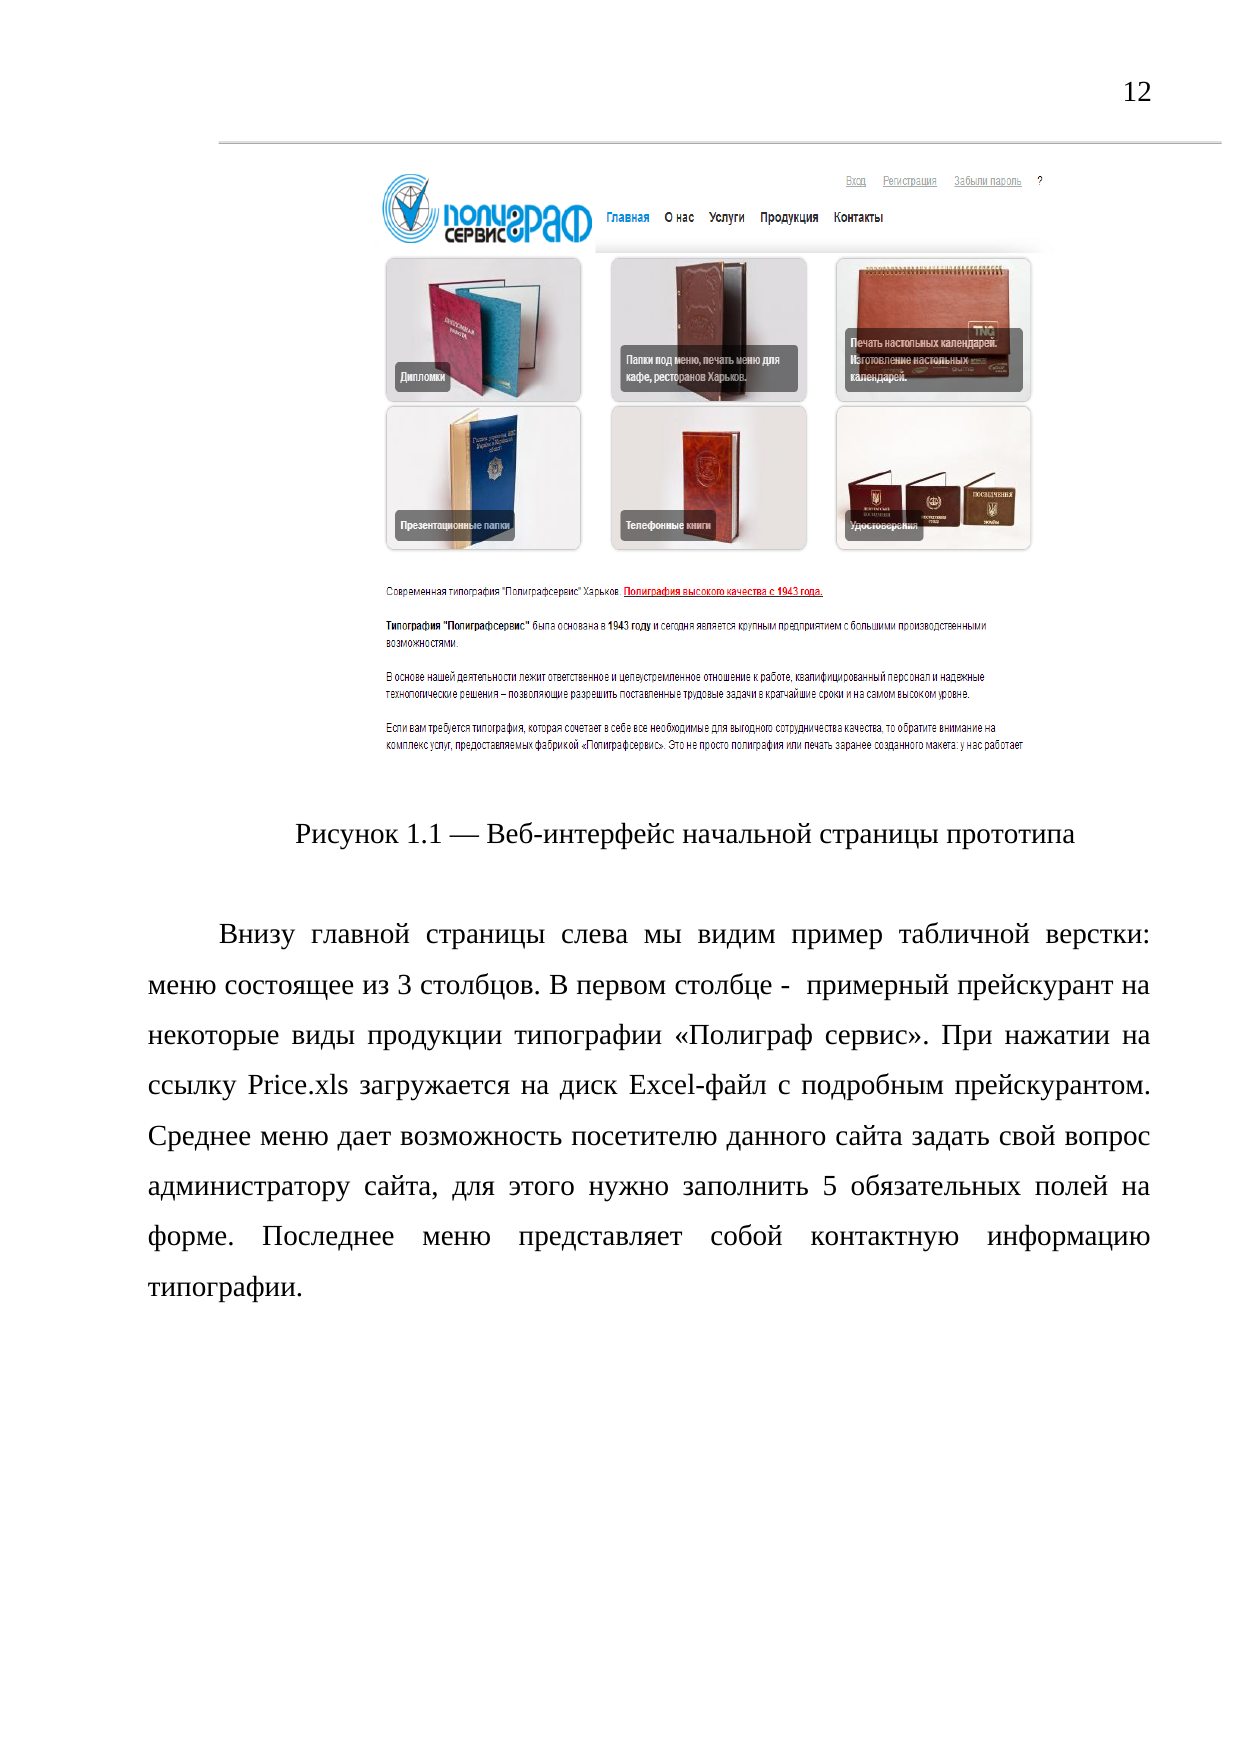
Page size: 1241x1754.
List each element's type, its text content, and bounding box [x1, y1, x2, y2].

picture [218, 141, 1222, 752]
text Рисунок 1.1 — Веб-интерфейс начальной страницы прототипа [218, 816, 1152, 849]
text Внизу главной страницы слева мы видим пример табличной верстки: меню состоящее из 3 столбцов. В первом столбце - примерный прейскурант на некоторые виды продукции типографии «Полиграф сервис». При нажатии на ссылку Price.xls загружается на диск Excel-файл с подробным прейскурантом. Среднее меню дает возможность посетителю данного сайта задать свой вопрос администратору сайта, для этого нужно заполнить 5 обязательных полей на форме. Последнее меню представляет собой контактную информацию типографии. [148, 917, 1152, 1302]
